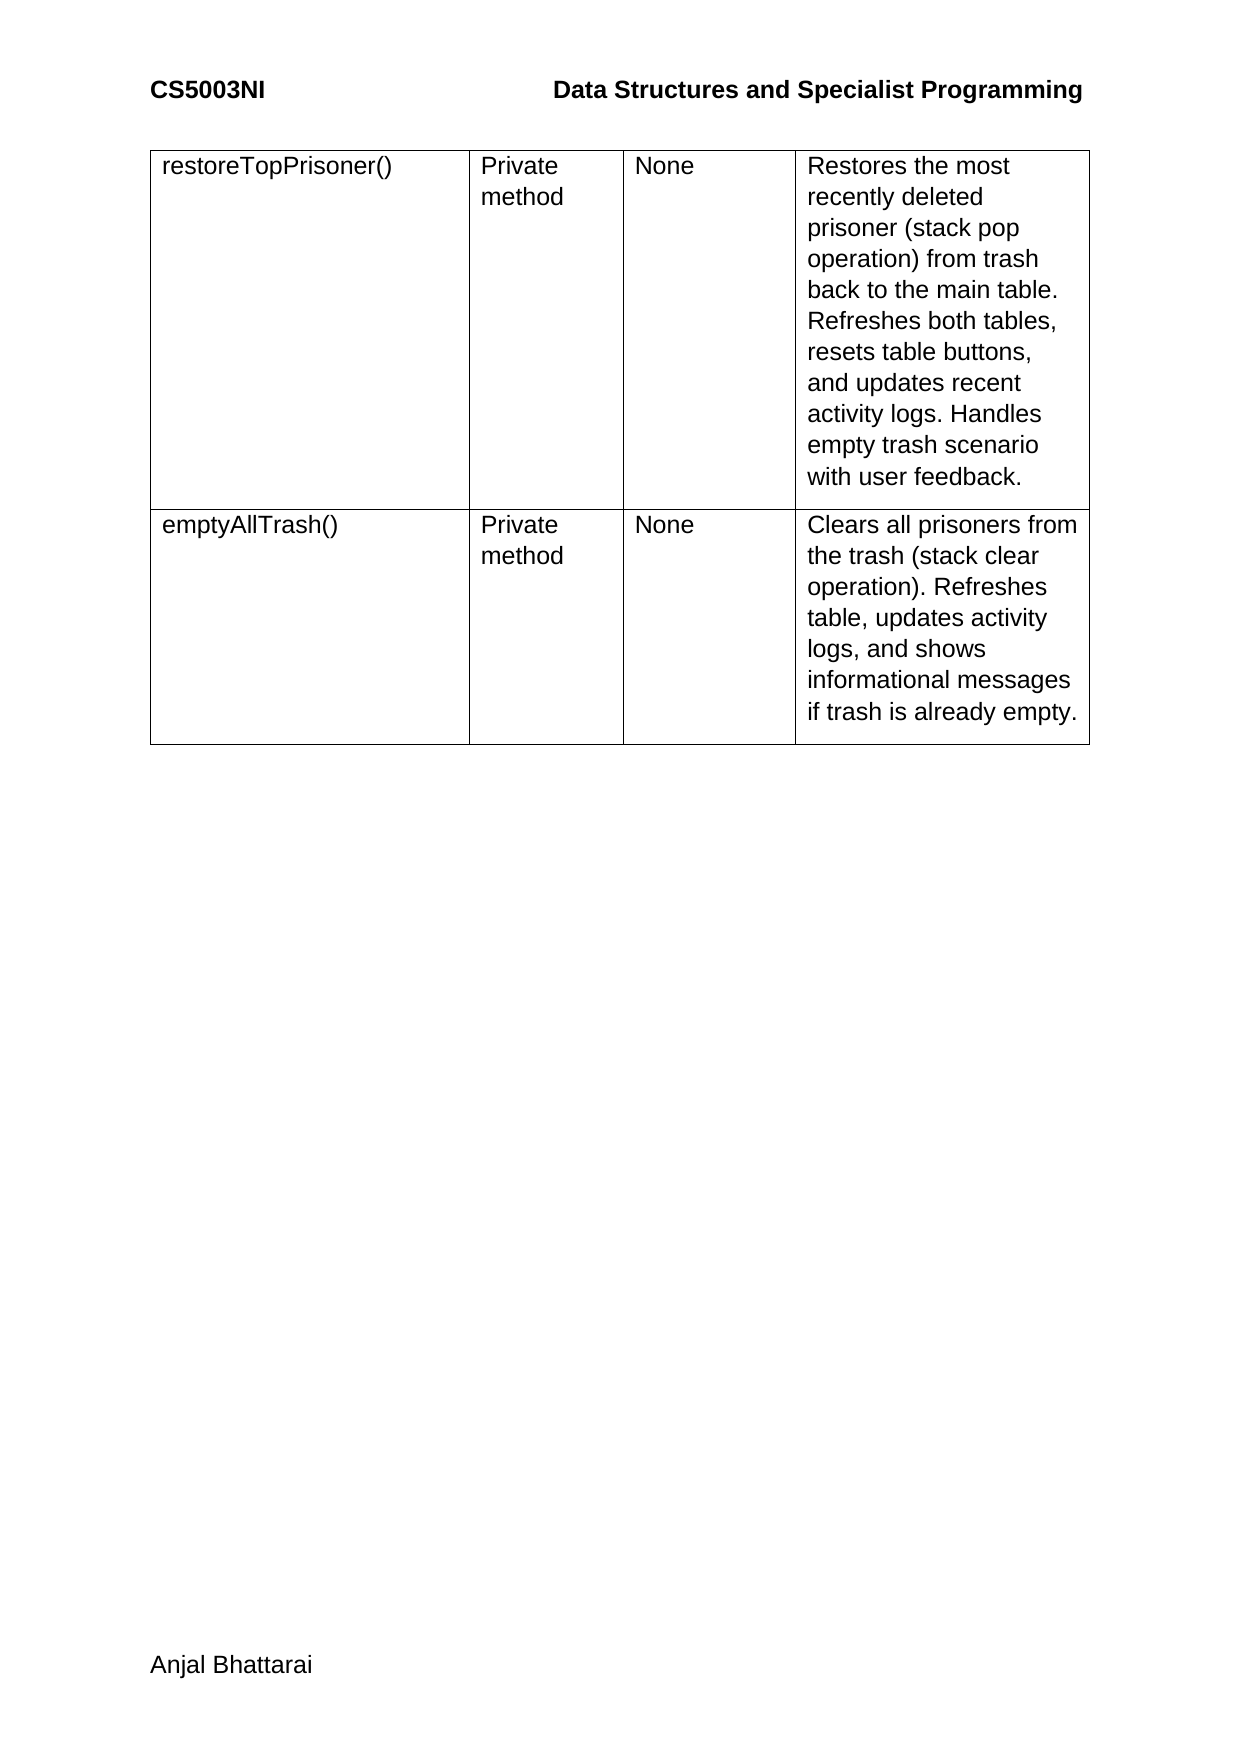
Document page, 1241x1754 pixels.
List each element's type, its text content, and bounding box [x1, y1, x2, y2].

table_cell restoreTopPrisoner() [151, 151, 469, 509]
table_cell None [624, 151, 795, 509]
table_cell Clears all prisoners from the trash (stack clear operation). Refreshes table, updates activity logs, and shows informational messages if trash is already empty. [796, 510, 1089, 744]
table_cell emptyAllTrash() [151, 510, 469, 744]
table_cell Restores the most recently deleted prisoner (stack pop operation) from trash back to the main table. Refreshes both tables, resets table buttons, and updates recent activity logs. Handles empty trash scenario with user feedback. [796, 151, 1089, 509]
table_cell None [624, 510, 795, 744]
table_cell Private method [470, 151, 623, 509]
table_cell Private method [470, 510, 623, 744]
